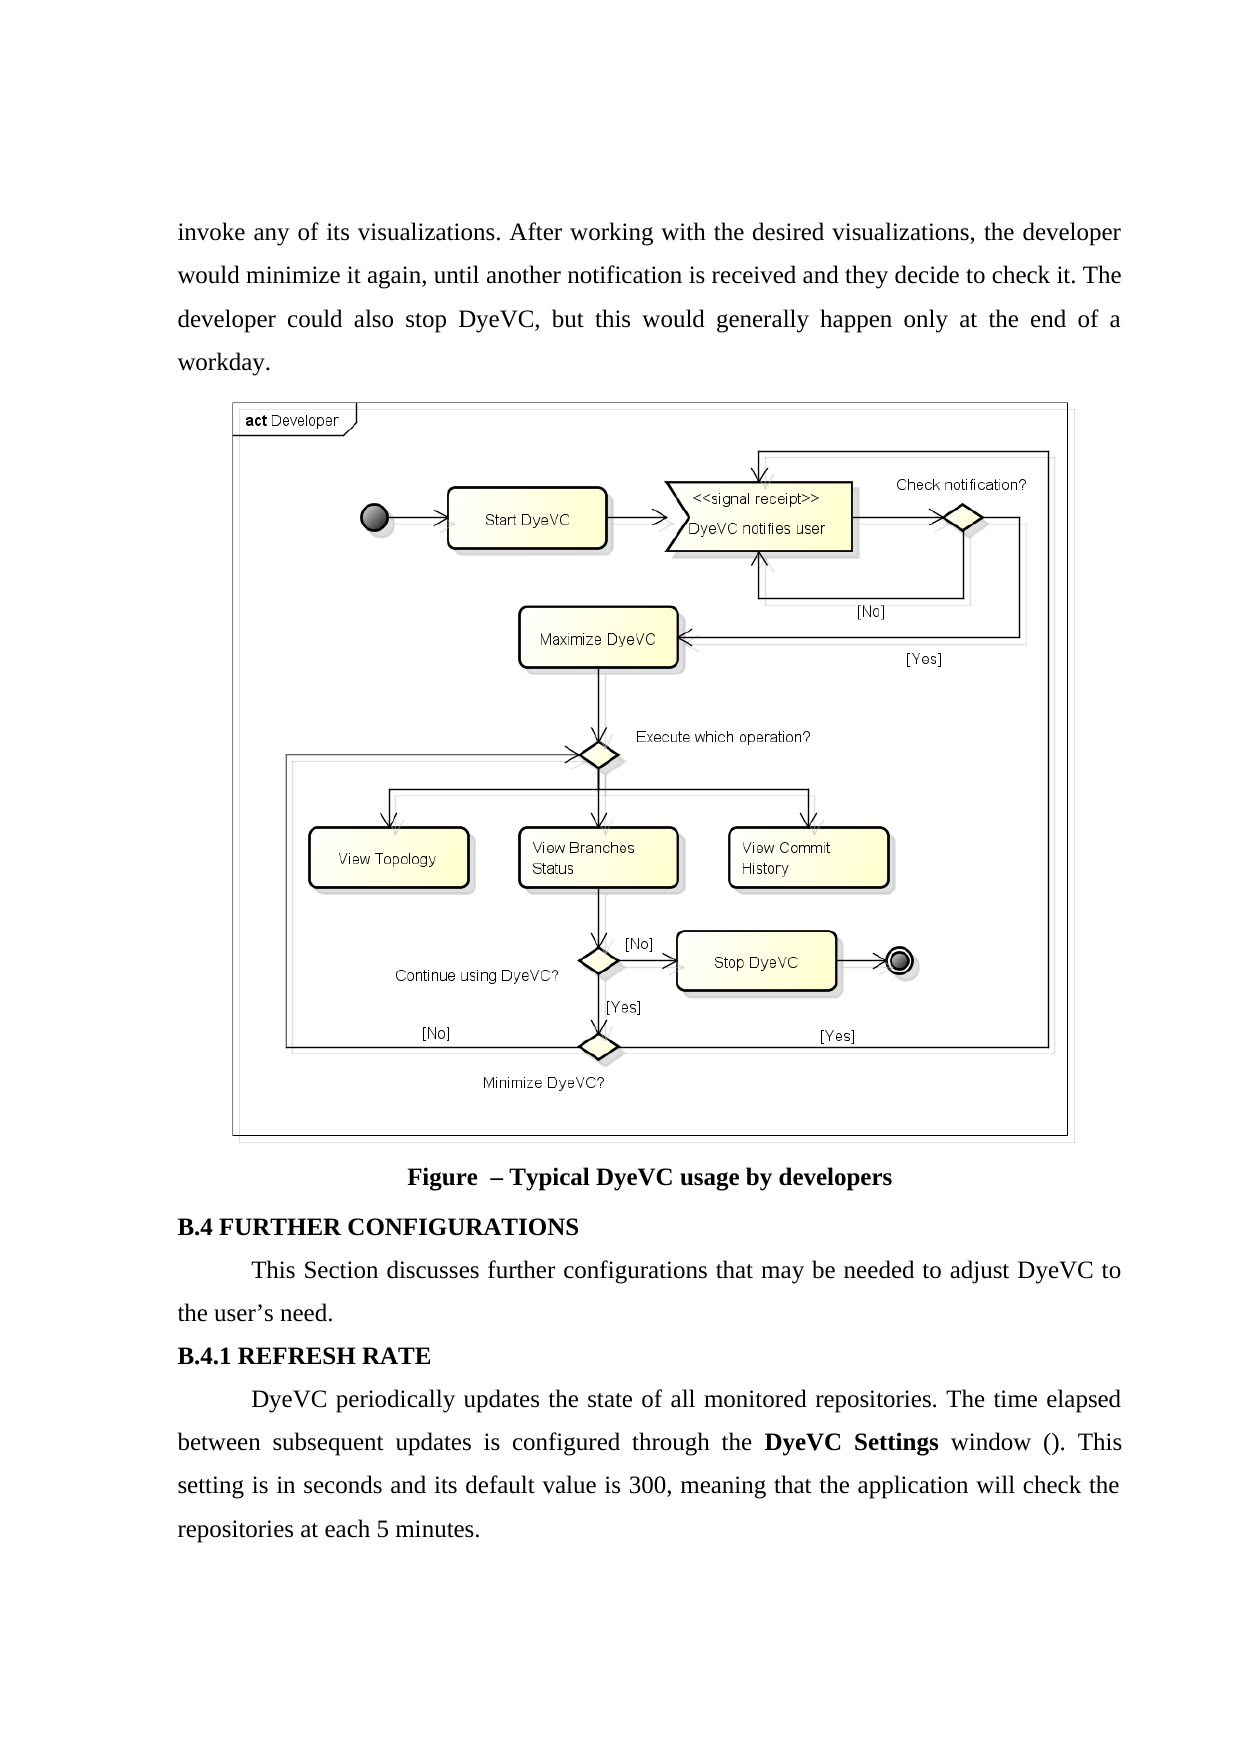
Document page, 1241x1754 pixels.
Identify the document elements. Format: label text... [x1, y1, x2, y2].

text Refresh rate [177, 1341, 1122, 1370]
text Figure 56 – Typical DyeVC usage by developers [177, 1162, 1122, 1191]
picture [219, 390, 1080, 1148]
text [177, 217, 1122, 376]
text DyeVC periodically updates the state of all monitored repositories. The time elapsed between subsequent updates is configured through the DyeVC Settings window (Figure 57). This setting is in seconds and its default value is 300, meaning that the application will check the repositories at each 5 minutes. [177, 1384, 1122, 1542]
text Further configurations [177, 1212, 1122, 1241]
text This Section discusses further configurations that may be needed to adjust DyeVC to the user’s need. [177, 1255, 1122, 1327]
